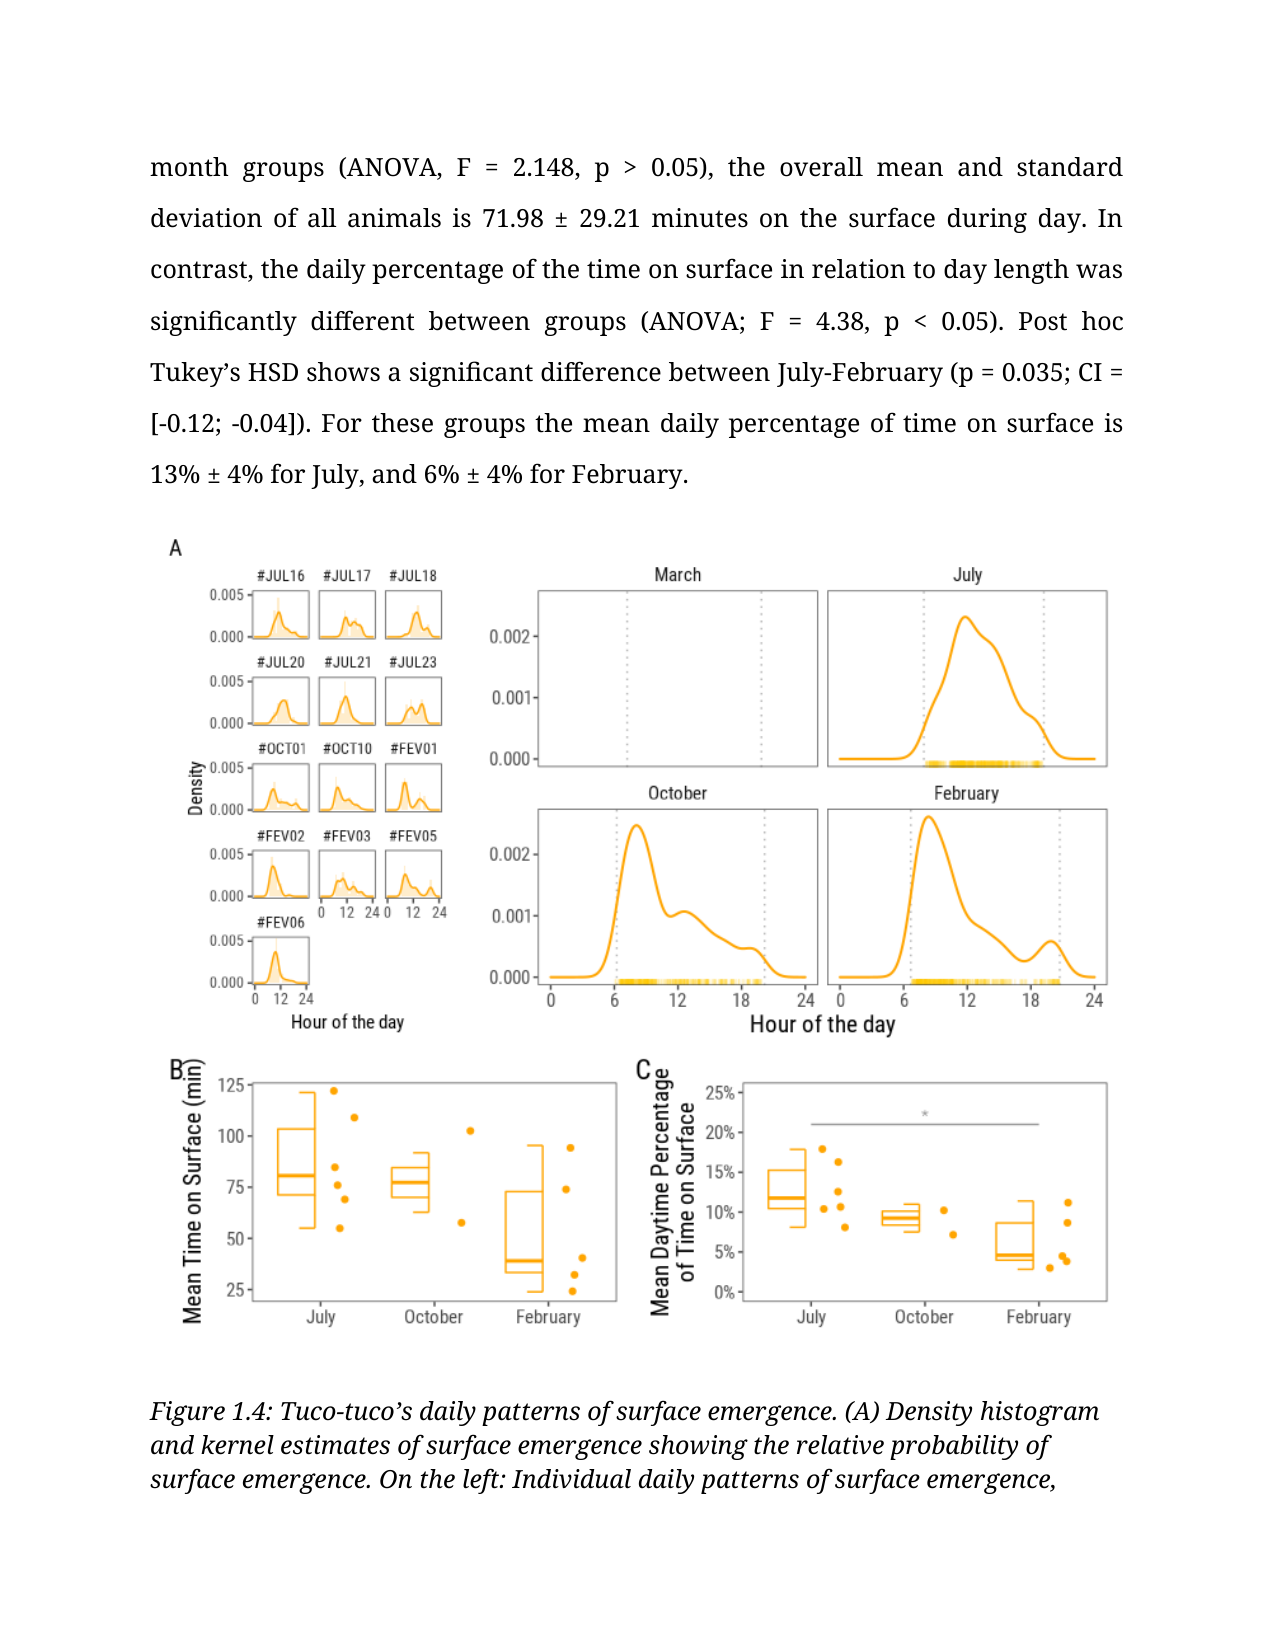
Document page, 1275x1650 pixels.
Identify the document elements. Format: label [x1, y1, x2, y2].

picture [150, 519, 1125, 1373]
text [150, 150, 1125, 490]
text [150, 1394, 1125, 1496]
